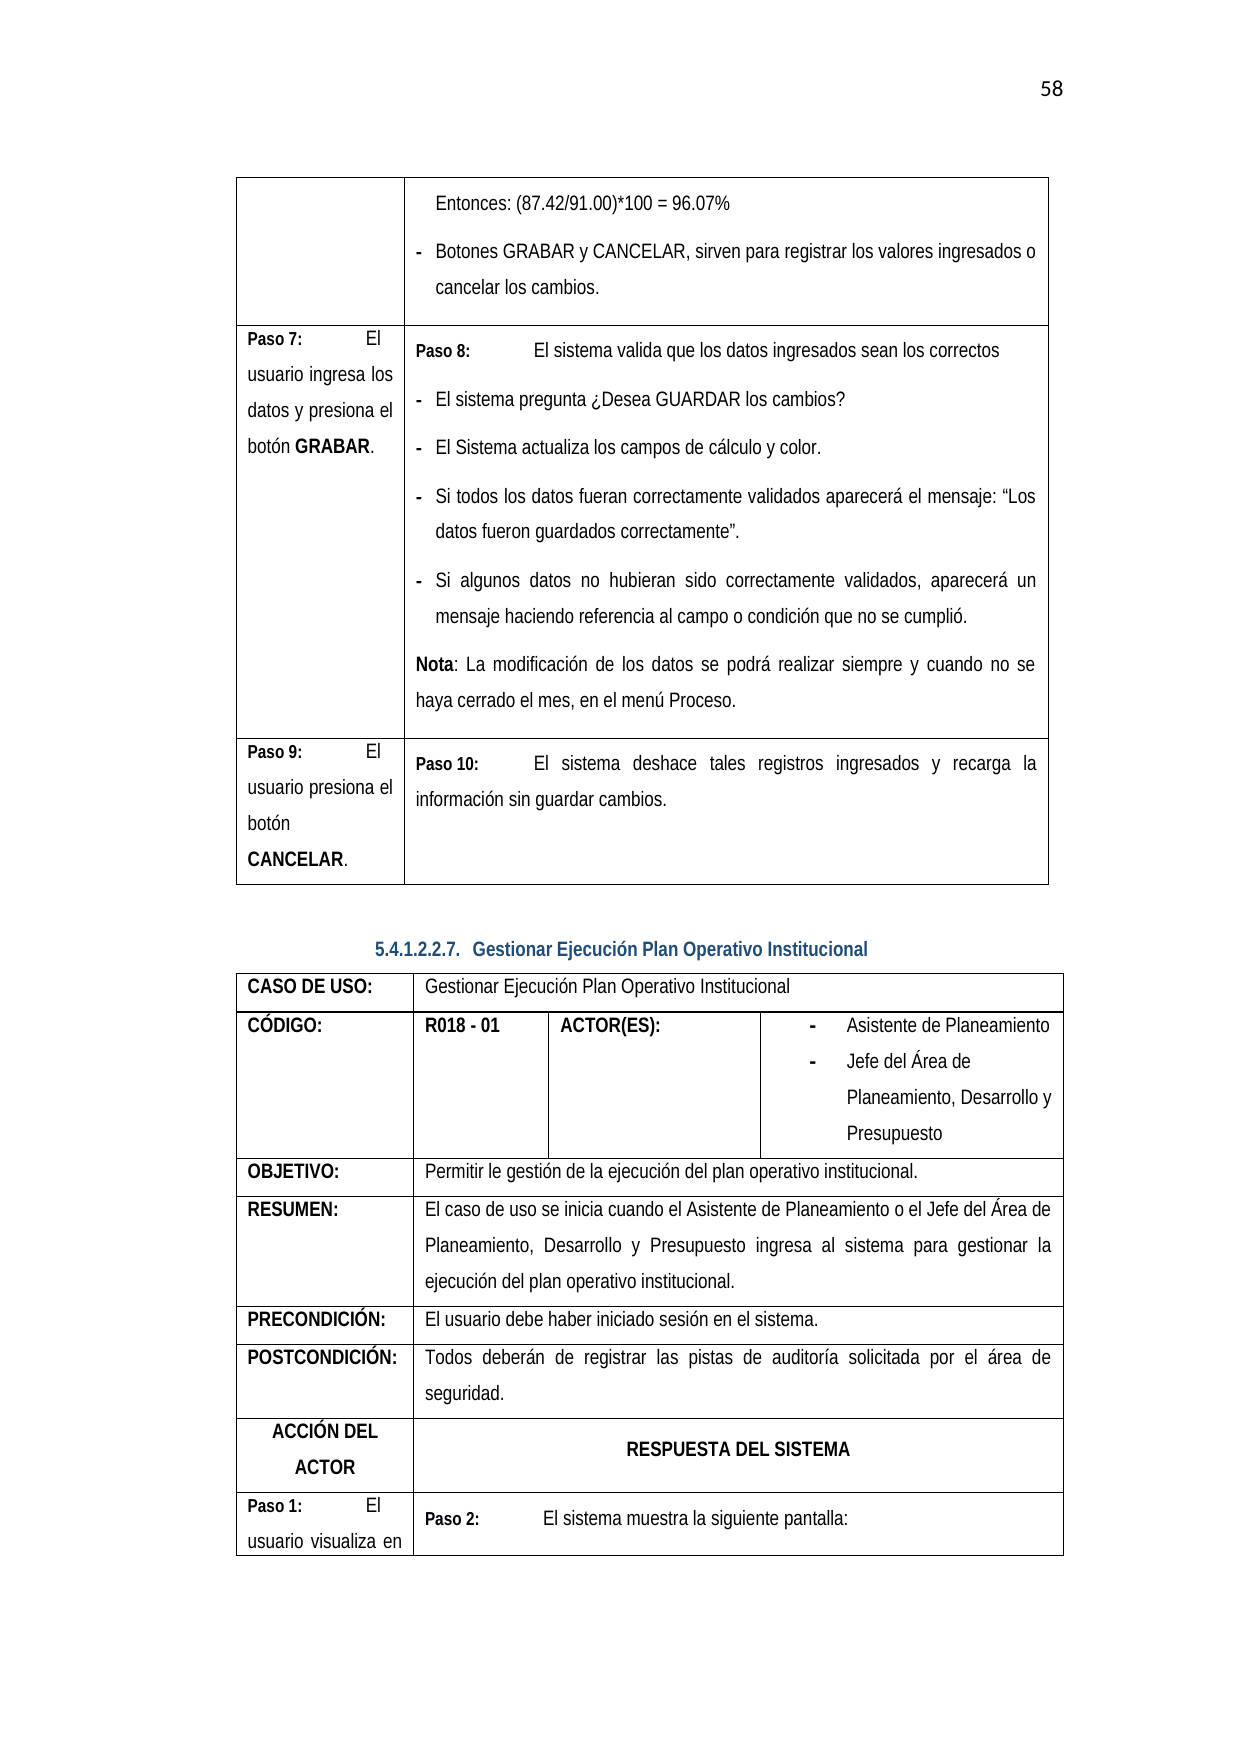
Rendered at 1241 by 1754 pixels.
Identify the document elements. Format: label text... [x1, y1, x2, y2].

table_cell PRECONDICIÓN: [237, 1307, 413, 1344]
table_cell RESPUESTA DEL SISTEMA [414, 1419, 1063, 1492]
table_cell Permitir le gestión de la ejecución del plan operativo institucional. [414, 1159, 1063, 1196]
table_cell El usuario debe haber iniciado sesión en el sistema. [414, 1307, 1063, 1344]
table_cell El usuario presiona el botón CANCELAR. [237, 739, 404, 884]
table_cell El sistema deshace tales registros ingresados y recarga la información sin guardar cambios. [405, 739, 1048, 884]
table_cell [405, 178, 1048, 325]
table_cell El caso de uso se inicia cuando el Asistente de Planeamiento o el Jefe del Área de Planeamiento, Desarrollo y Presupuesto ingresa al sistema para gestionar la ejecución del plan operativo institucional. [414, 1197, 1063, 1306]
table_cell RESUMEN: [237, 1197, 413, 1306]
table_cell CÓDIGO: [237, 1013, 413, 1158]
table_cell El sistema valida que los datos ingresados sean los correctos El sistema pregunta ¿Desea GUARDAR los cambios? El Sistema actualiza los campos de cálculo y color. Si todos los datos fueran correctamente validados aparecerá el mensaje: “Los datos fueron guardados correctamente”. Si algunos datos no hubieran sido correctamente validados, aparecerá un mensaje haciendo referencia al campo o condición que no se cumplió. Nota: La modificación de los datos se podrá realizar siempre y cuando no se haya cerrado el mes, en el menú Proceso. [405, 326, 1048, 738]
table_cell OBJETIVO: [237, 1159, 413, 1196]
table_cell R018 - 01 [414, 1013, 548, 1158]
table_cell El usuario ingresa los datos y presiona el botón GRABAR. [237, 326, 404, 738]
table_cell Asistente de Planeamiento Jefe del Área de Planeamiento, Desarrollo y Presupuesto [761, 1013, 1063, 1158]
table_header CASO DE USO: [237, 974, 413, 1011]
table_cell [414, 1493, 1063, 1555]
table_cell Todos deberán de registrar las pistas de auditoría solicitada por el área de seguridad. [414, 1345, 1063, 1418]
table_cell ACCIÓN DEL ACTOR [237, 1419, 413, 1492]
list Gestionar Ejecución Plan Operativo Institucional [375, 937, 1063, 961]
table_header Gestionar Ejecución Plan Operativo Institucional [414, 974, 1063, 1011]
table_cell ACTOR(ES): [549, 1013, 760, 1158]
table_cell POSTCONDICIÓN: [237, 1345, 413, 1418]
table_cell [237, 1493, 413, 1555]
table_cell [237, 178, 404, 325]
